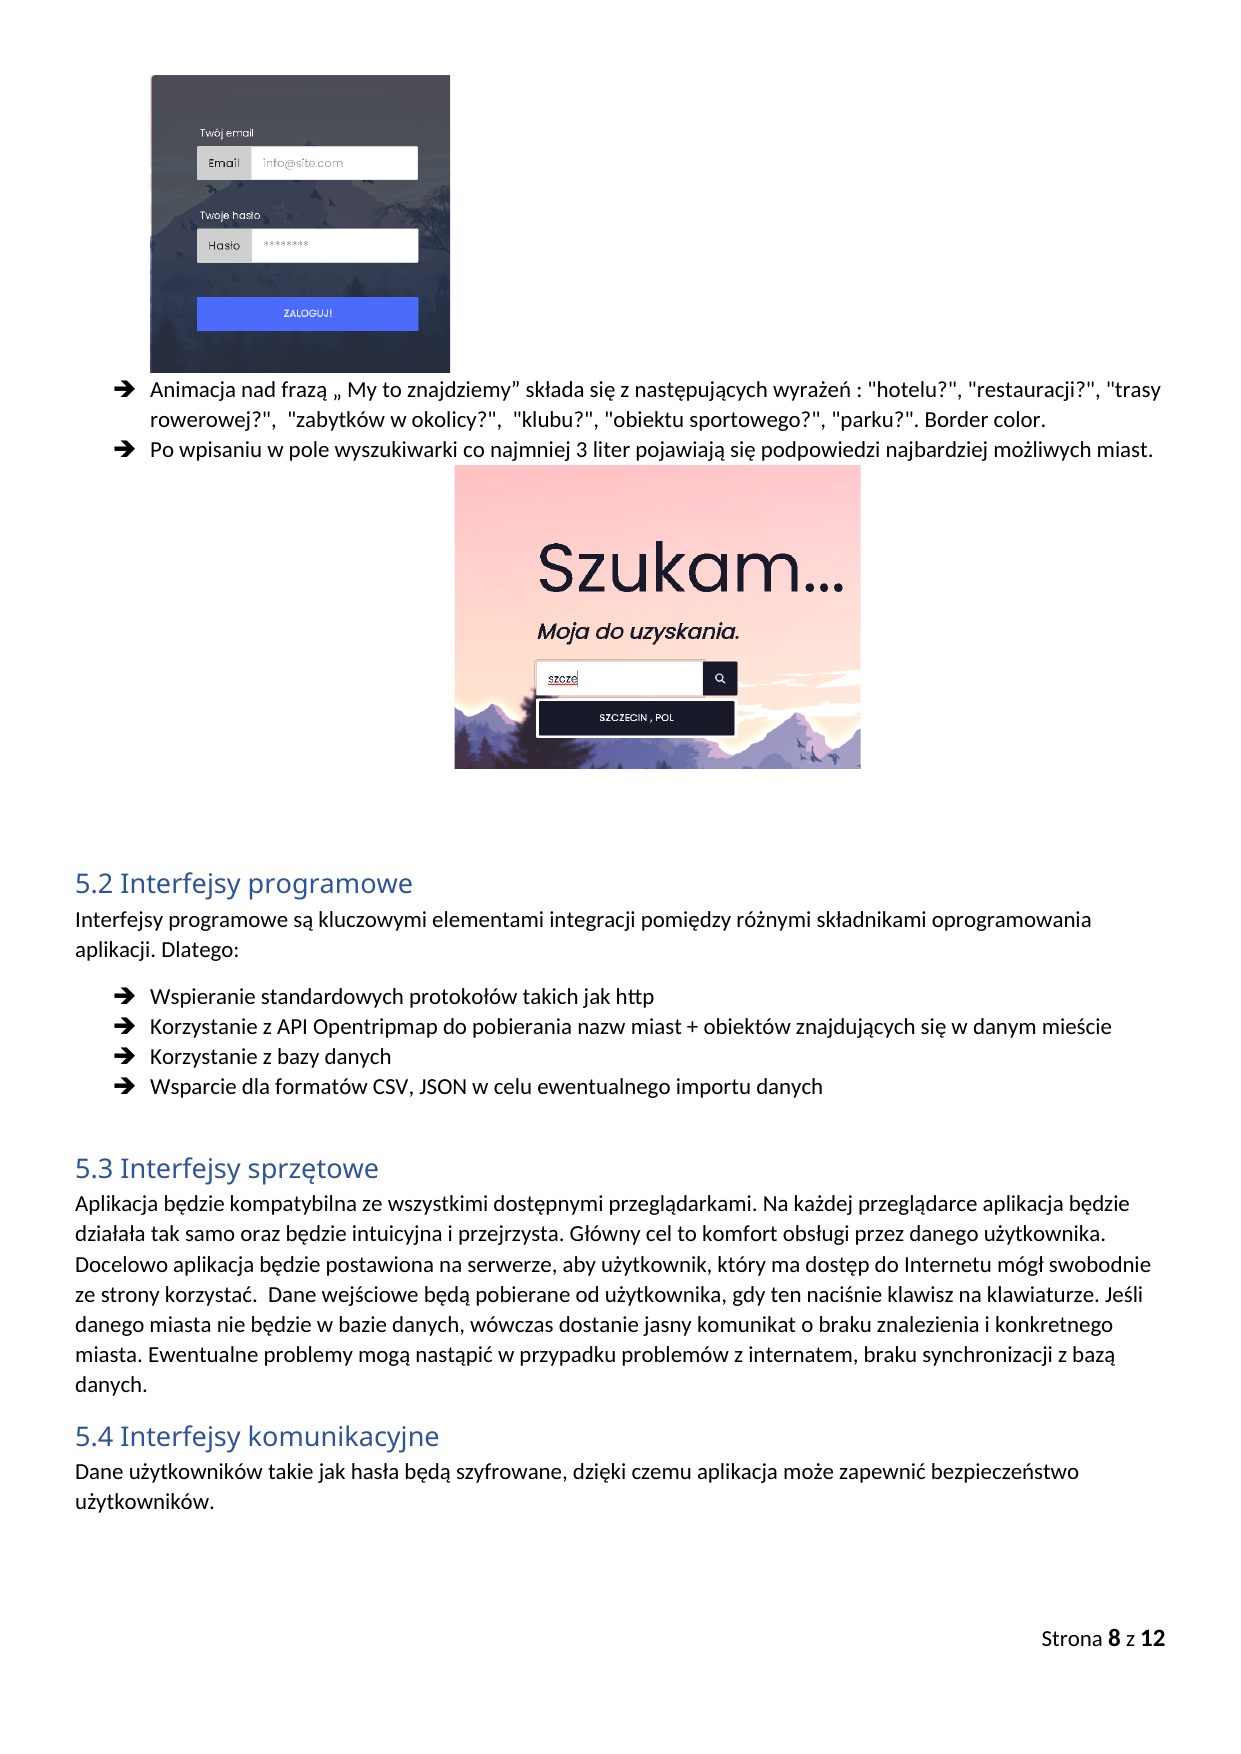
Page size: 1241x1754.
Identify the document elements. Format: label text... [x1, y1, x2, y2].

subtitle 5.4 Interfejsy komunikacyjne [75, 1417, 1165, 1454]
picture [454, 465, 861, 769]
list Po wpisaniu w pole wyszukiwarki co najmniej 3 liter pojawiają się podpowiedzi najbardziej możliwych miast. [112, 435, 1165, 463]
list Animacja nad frazą „ My to znajdziemy” składa się z następujących wyrażeń : "hotelu?", "restauracji?", "trasy rowerowej?", "zabytków w okolicy?", "klubu?", "obiektu sportowego?", "parku?". Border color. [112, 375, 1165, 433]
text Dane użytkowników takie jak hasła będą szyfrowane, dzięki czemu aplikacja może zapewnić bezpieczeństwo użytkowników. [75, 1457, 1165, 1516]
text Interfejsy programowe są kluczowymi elementami integracji pomiędzy różnymi składnikami oprogramowania aplikacji. Dlatego: [75, 905, 1165, 963]
list Wspieranie standardowych protokołów takich jak http [112, 982, 1165, 1010]
subtitle 5.3 Interfejsy sprzętowe [75, 1149, 1165, 1186]
picture [150, 75, 451, 373]
list Korzystanie z API Opentripmap do pobierania nazw miast + obiektów znajdujących się w danym mieście [112, 1012, 1165, 1040]
text Aplikacja będzie kompatybilna ze wszystkimi dostępnymi przeglądarkami. Na każdej przeglądarce aplikacja będzie działała tak samo oraz będzie intuicyjna i przejrzysta. Główny cel to komfort obsługi przez danego użytkownika. Docelowo aplikacja będzie postawiona na serwerze, aby użytkownik, który ma dostęp do Internetu mógł swobodnie ze strony korzystać. Dane wejściowe będą pobierane od użytkownika, gdy ten naciśnie klawisz na klawiaturze. Jeśli danego miasta nie będzie w bazie danych, wówczas dostanie jasny komunikat o braku znalezienia i konkretnego miasta. Ewentualne problemy mogą nastąpić w przypadku problemów z internatem, braku synchronizacji z bazą danych. [75, 1189, 1165, 1399]
list Korzystanie z bazy danych [112, 1042, 1165, 1070]
subtitle 5.2 Interfejsy programowe [75, 865, 1165, 902]
list Wsparcie dla formatów CSV, JSON w celu ewentualnego importu danych [112, 1072, 1165, 1101]
